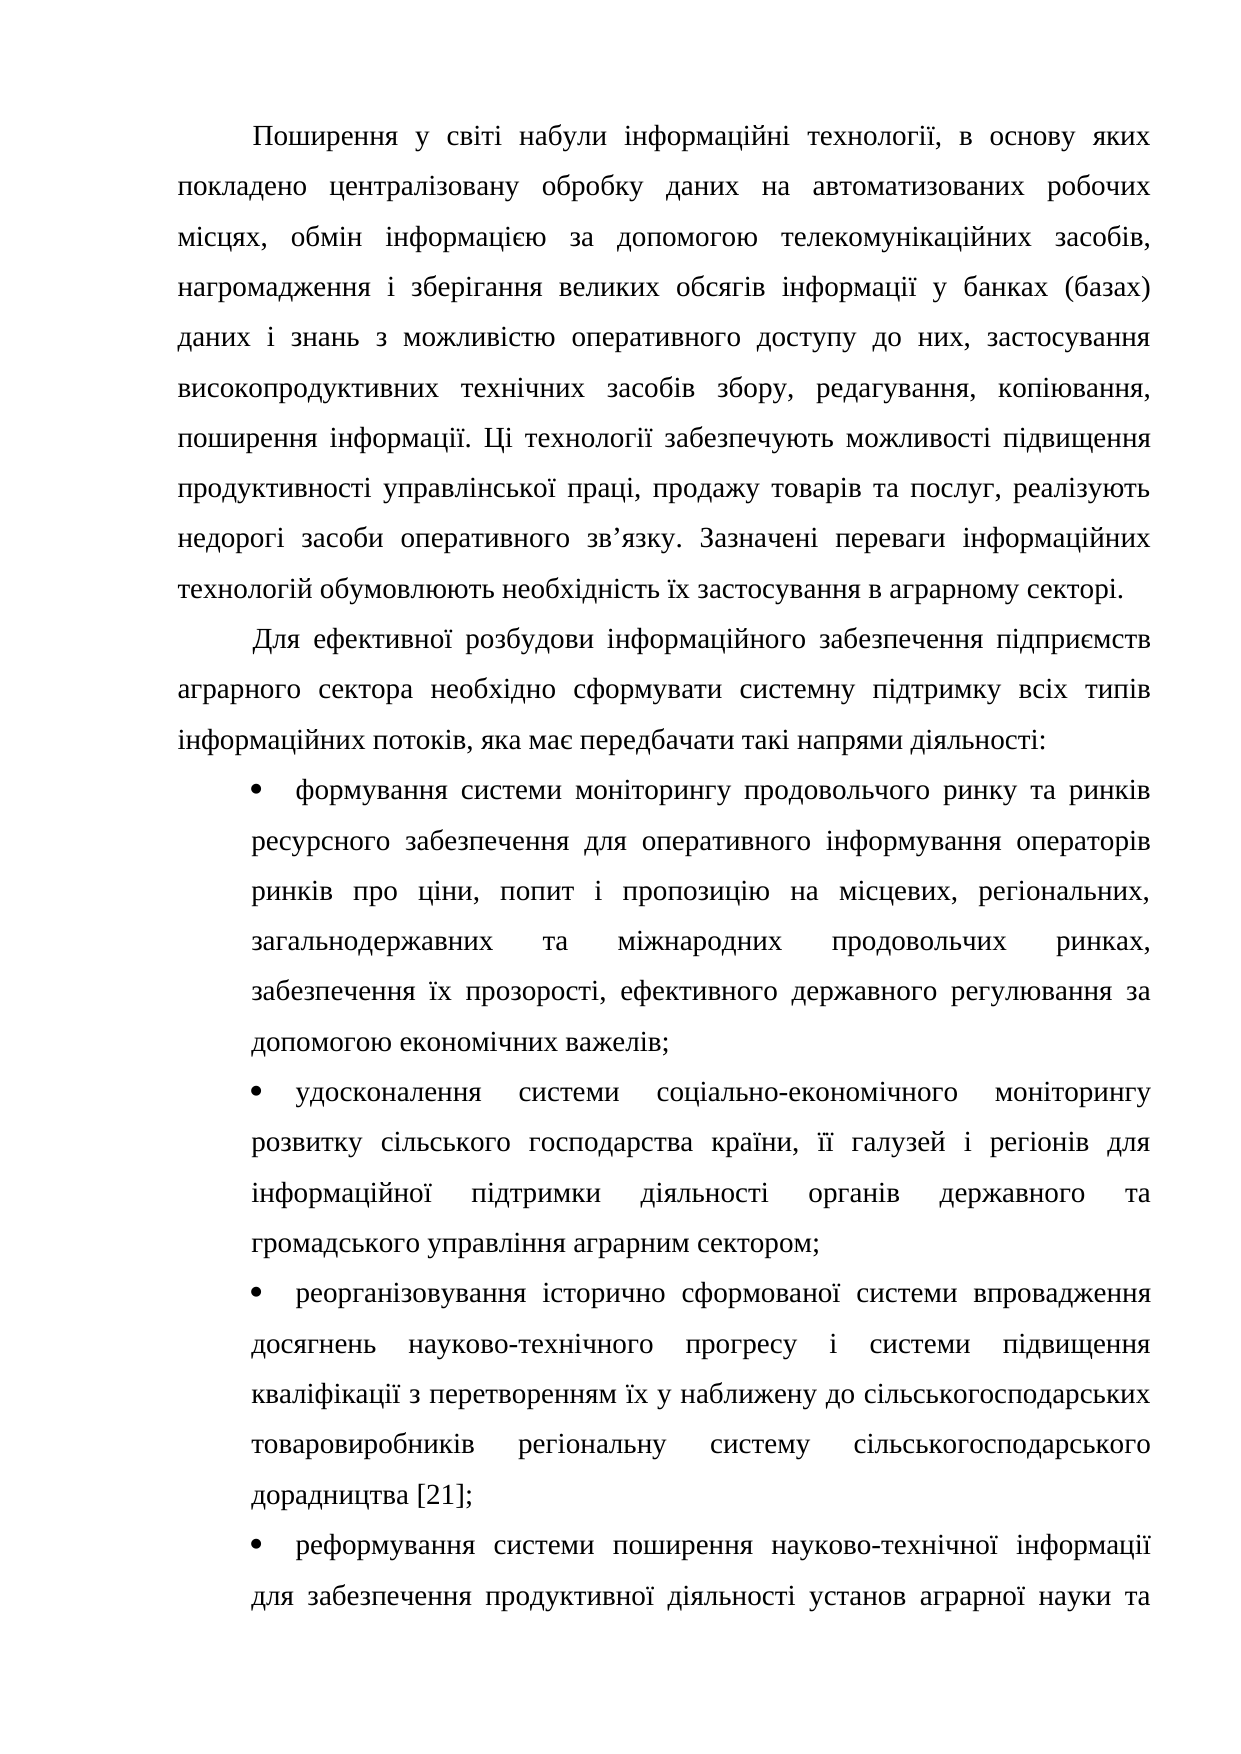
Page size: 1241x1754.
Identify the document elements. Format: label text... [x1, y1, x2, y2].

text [251, 1527, 1152, 1611]
text Поширення у світі набули інформаційні технології, в основу яких покладено централізовану обробку даних на автоматизованих робочих місцях, обмін інформацією за допомогою телекомунікаційних засобів, нагромадження і зберігання великих обсягів інформації у банках (базах) даних і знань з можливістю оперативного доступу до них, застосування високопродуктивних технічних засобів збору, редагування, копіювання, поширення інформації. Ці технології забезпечують можливості підвищення продуктивності управлінської праці, продажу товарів та послуг, реалізують недорогі засоби оперативного зв’язку. Зазначені переваги інформаційних технологій обумовлюють необхідність їх застосування в аграрному секторі. [177, 118, 1152, 604]
text реорганізовування історично сформованої системи впровадження досягнень науково-технічного прогресу і системи підвищення кваліфікації з перетворенням їх у наближену до сільськогосподарських товаровиробників регіональну систему сільськогосподарського дорадництва [21]; [251, 1276, 1152, 1510]
text формування системи моніторингу продовольчого ринку та ринків ресурсного забезпечення для оперативного інформування операторів ринків про ціни, попит і пропозицію на місцевих, регіональних, загальнодержавних та міжнародних продовольчих ринках, забезпечення їх прозорості, ефективного державного регулювання за допомогою економічних важелів; [251, 772, 1152, 1057]
text Для ефективної розбудови інформаційного забезпечення підприємств аграрного сектора необхідно сформувати системну підтримку всіх типів інформаційних потоків, яка має передбачати такі напрями діяльності: [177, 621, 1152, 755]
text удосконалення системи соціально-економічного моніторингу розвитку сільського господарства країни, її галузей і регіонів для інформаційної підтримки діяльності органів державного та громадського управління аграрним сектором; [251, 1074, 1152, 1259]
